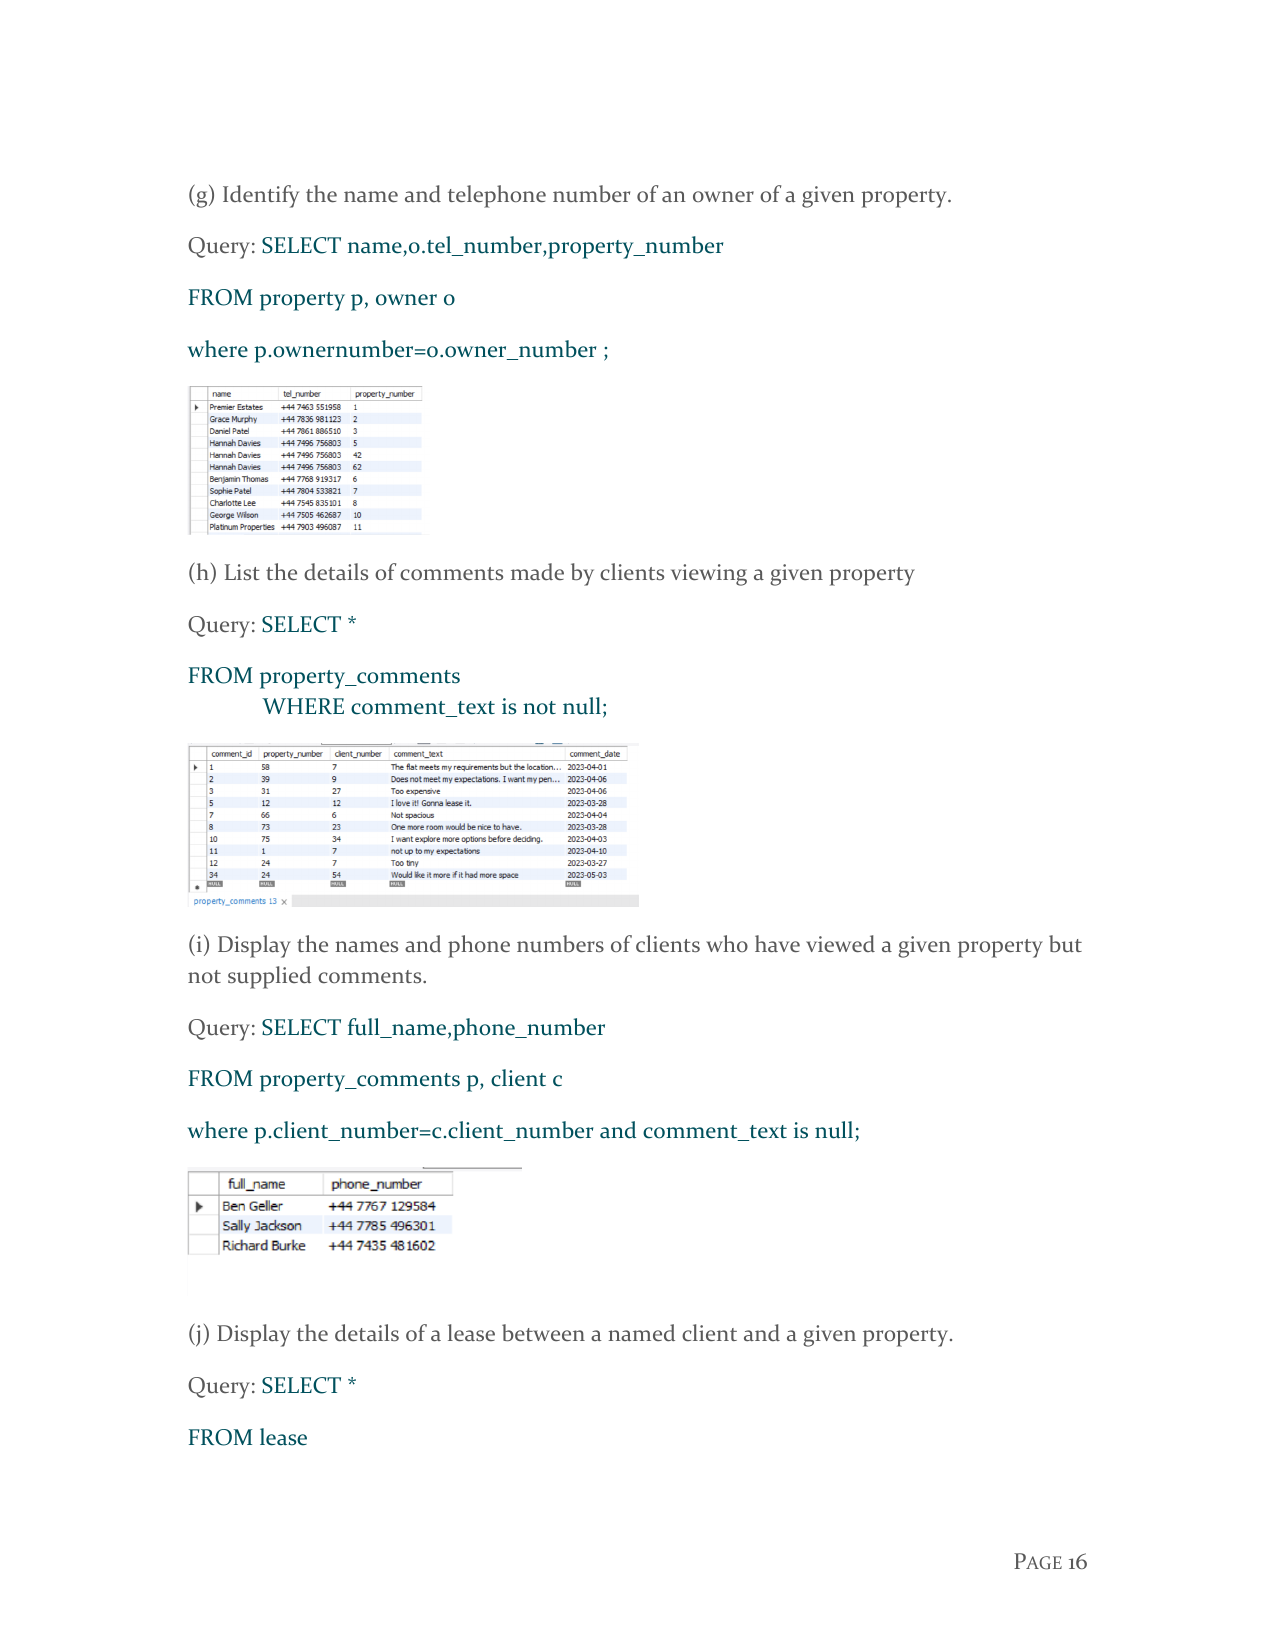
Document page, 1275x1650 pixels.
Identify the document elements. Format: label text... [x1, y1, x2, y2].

text Query: SELECT full_name,phone_number [187, 1013, 1087, 1041]
text (i) Display the names and phone numbers of clients who have viewed a given property but not supplied comments. [187, 930, 1087, 989]
text FROM property_comments p, client c [187, 1064, 1087, 1092]
text FROM lease [187, 1423, 1087, 1451]
picture [187, 743, 639, 907]
text (j) Display the details of a lease between a named client and a given property. [187, 1319, 1087, 1347]
text (h) List the details of comments made by clients viewing a given property [187, 558, 1087, 586]
text (g) Identify the name and telephone number of an owner of a given property. [187, 180, 1087, 208]
text where p.client_number=c.client_number and comment_text is null; [187, 1116, 1087, 1144]
text Query: SELECT * [187, 610, 1087, 638]
text where p.ownernumber=o.owner_number ; [187, 335, 1087, 363]
picture [187, 1167, 522, 1296]
picture [187, 386, 430, 535]
text FROM property p, owner o [187, 283, 1087, 311]
text Query: SELECT * [187, 1371, 1087, 1399]
text FROM property_comments WHERE comment_text is not null; [187, 661, 1087, 720]
text Query: SELECT name,o.tel_number,property_number [187, 232, 1087, 259]
